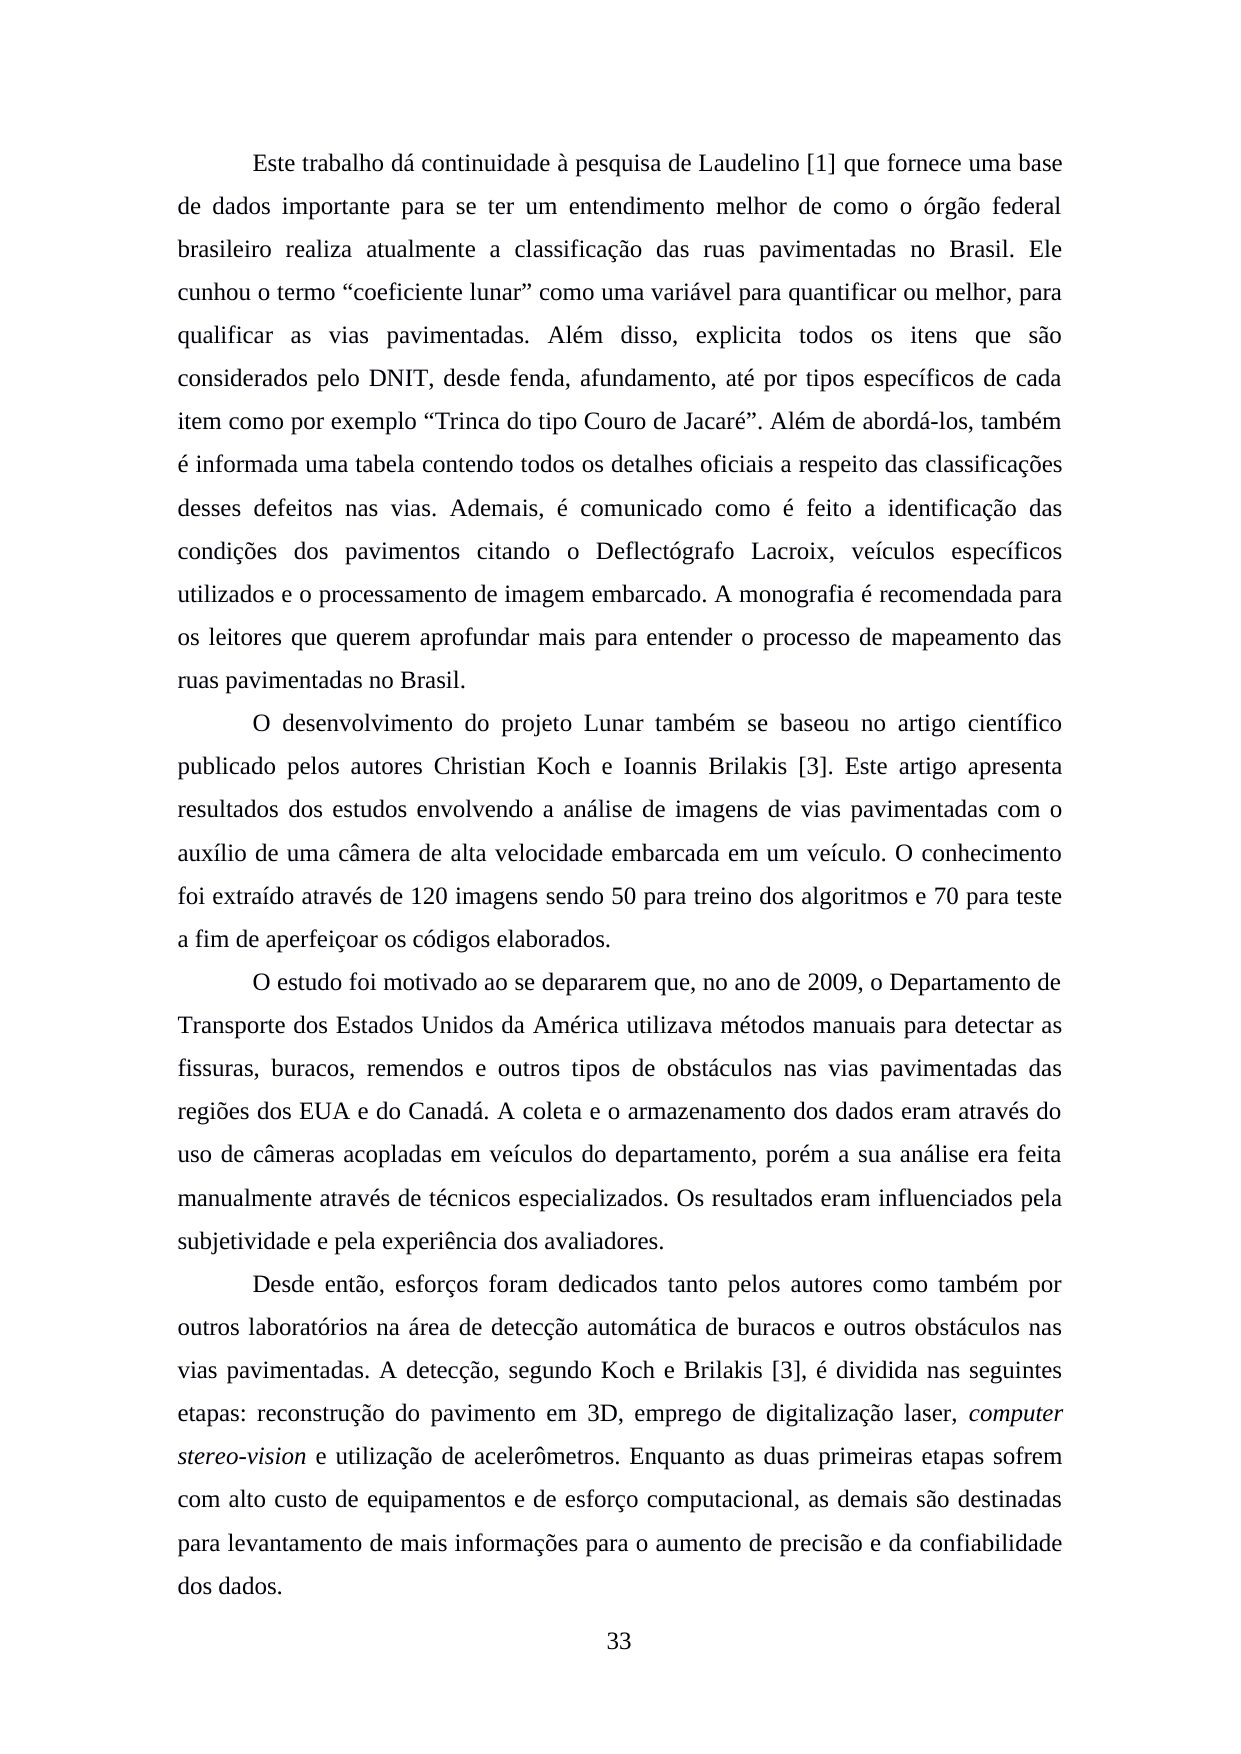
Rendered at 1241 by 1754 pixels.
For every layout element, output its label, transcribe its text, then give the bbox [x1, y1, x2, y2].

text O desenvolvimento do projeto Lunar também se baseou no artigo científico publicado pelos autores Christian Koch e Ioannis Brilakis [3]. Este artigo apresenta resultados dos estudos envolvendo a análise de imagens de vias pavimentadas com o auxílio de uma câmera de alta velocidade embarcada em um veículo. O conhecimento foi extraído através de 120 imagens sendo 50 para treino dos algoritmos e 70 para teste a fim de aperfeiçoar os códigos elaborados. [177, 708, 1063, 953]
text Este trabalho dá continuidade à pesquisa de Laudelino [1] que fornece uma base de dados importante para se ter um entendimento melhor de como o órgão federal brasileiro realiza atualmente a classificação das ruas pavimentadas no Brasil. Ele cunhou o termo “coeficiente lunar” como uma variável para quantificar ou melhor, para qualificar as vias pavimentadas. Além disso, explicita todos os itens que são considerados pelo DNIT, desde fenda, afundamento, até por tipos específicos de cada item como por exemplo “Trinca do tipo Couro de Jacaré”. Além de abordá-los, também é informada uma tabela contendo todos os detalhes oficiais a respeito das classificações desses defeitos nas vias. Ademais, é comunicado como é feito a identificação das condições dos pavimentos citando o Deflectógrafo Lacroix, veículos específicos utilizados e o processamento de imagem embarcado. A monografia é recomendada para os leitores que querem aprofundar mais para entender o processo de mapeamento das ruas pavimentadas no Brasil. [177, 148, 1063, 694]
text O estudo foi motivado ao se depararem que, no ano de 2009, o Departamento de Transporte dos Estados Unidos da América utilizava métodos manuais para detectar as fissuras, buracos, remendos e outros tipos de obstáculos nas vias pavimentadas das regiões dos EUA e do Canadá. A coleta e o armazenamento dos dados eram através do uso de câmeras acopladas em veículos do departamento, porém a sua análise era feita manualmente através de técnicos especializados. Os resultados eram influenciados pela subjetividade e pela experiência dos avaliadores. [177, 967, 1063, 1254]
text Desde então, esforços foram dedicados tanto pelos autores como também por outros laboratórios na área de detecção automática de buracos e outros obstáculos nas vias pavimentadas. A detecção, segundo Koch e Brilakis [3], é dividida nas seguintes etapas: reconstrução do pavimento em 3D, emprego de digitalização laser, computer stereo-vision e utilização de acelerômetros. Enquanto as duas primeiras etapas sofrem com alto custo de equipamentos e de esforço computacional, as demais são destinadas para levantamento de mais informações para o aumento de precisão e da confiabilidade dos dados. [177, 1269, 1063, 1599]
